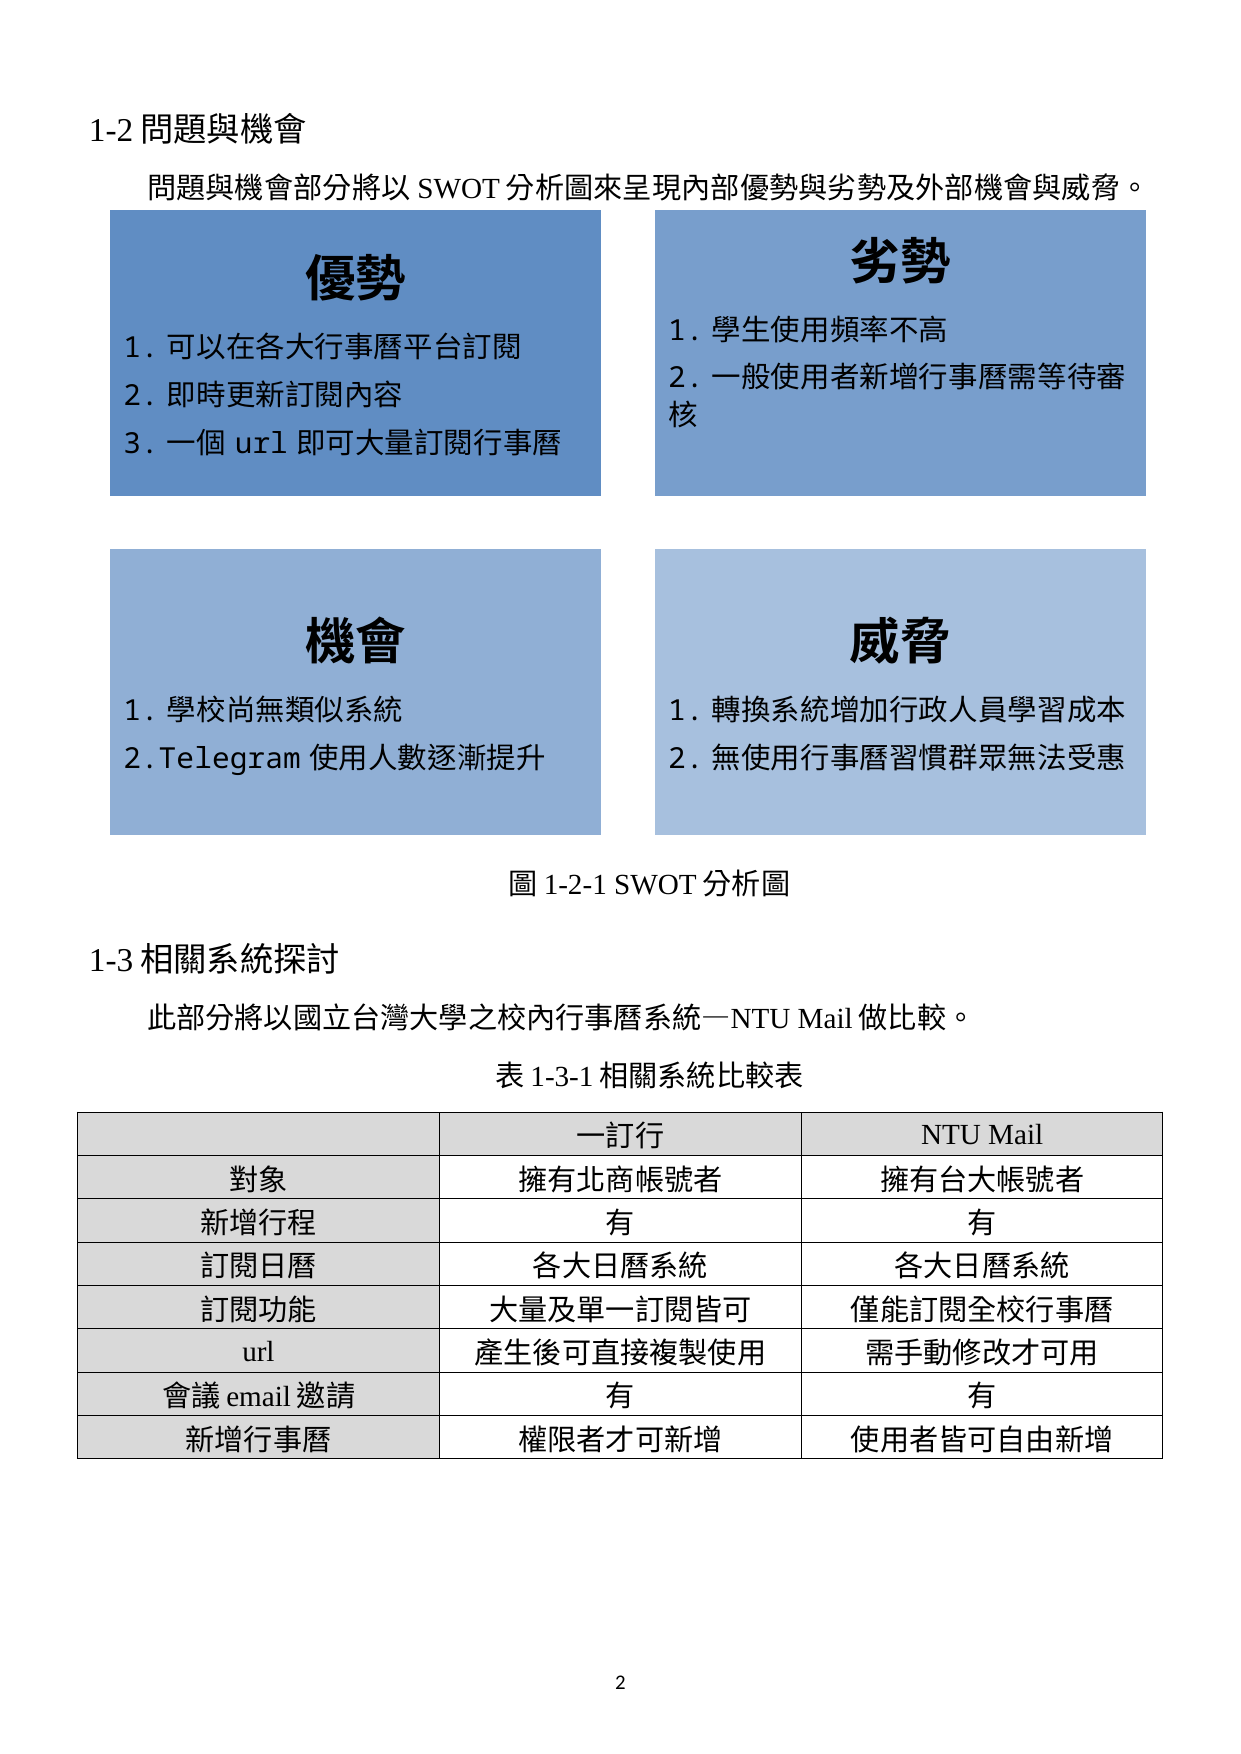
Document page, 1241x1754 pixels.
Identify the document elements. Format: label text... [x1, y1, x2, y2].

table_cell 產生後可直接複製使用 [440, 1329, 801, 1372]
table_cell 權限者才可新增 [440, 1416, 801, 1458]
table_cell 各大日曆系統 [802, 1243, 1162, 1285]
table_cell 會議email邀請 [78, 1373, 439, 1415]
table_cell 僅能訂閱全校行事曆 [802, 1286, 1162, 1328]
text 問題與機會部分將以SWOT分析圖來呈現內部優勢與劣勢及外部機會與威脅。 [89, 164, 1152, 844]
table_cell 常用參與人模組 [110, 549, 601, 835]
table_cell 使用者皆可自由新增 [802, 1416, 1162, 1458]
text 表1-3-1相關系統比較表 [89, 1037, 1152, 1112]
table_header [78, 1113, 439, 1155]
table_cell 需手動修改才可用 [802, 1329, 1162, 1372]
text 圖1-2-1 SWOT分析圖 [89, 844, 1152, 919]
table_cell 有 [802, 1199, 1162, 1242]
table_cell 擁有台大帳號者 [802, 1156, 1162, 1198]
table_header 一訂行 [440, 1113, 801, 1155]
table_cell 擁有北商帳號者 [440, 1156, 801, 1198]
text 1-2問題與機會 [89, 89, 1152, 164]
table_cell 訂閱功能 [78, 1286, 439, 1328]
text 1-3相關系統探討 [89, 919, 1152, 994]
table_cell 各大日曆系統 [440, 1243, 801, 1285]
table_cell 有 [440, 1373, 801, 1415]
table_cell 有 [440, 1199, 801, 1242]
table_header NTU Mail [802, 1113, 1162, 1155]
table_cell 新增行事曆 [78, 1416, 439, 1458]
table_cell 目的 [655, 210, 1146, 496]
table_cell 新增行程 [78, 1199, 439, 1242]
table_cell 訂閱日曆 [78, 1243, 439, 1285]
table_cell url [78, 1329, 439, 1372]
table_cell 對象 [78, 1156, 439, 1198]
table_cell 有 [802, 1373, 1162, 1415]
list 此部分將以國立台灣大學之校內行事曆系統—NTU Mail做比較。 [89, 994, 1152, 1037]
table_cell 大量及單一訂閱皆可 [440, 1286, 801, 1328]
